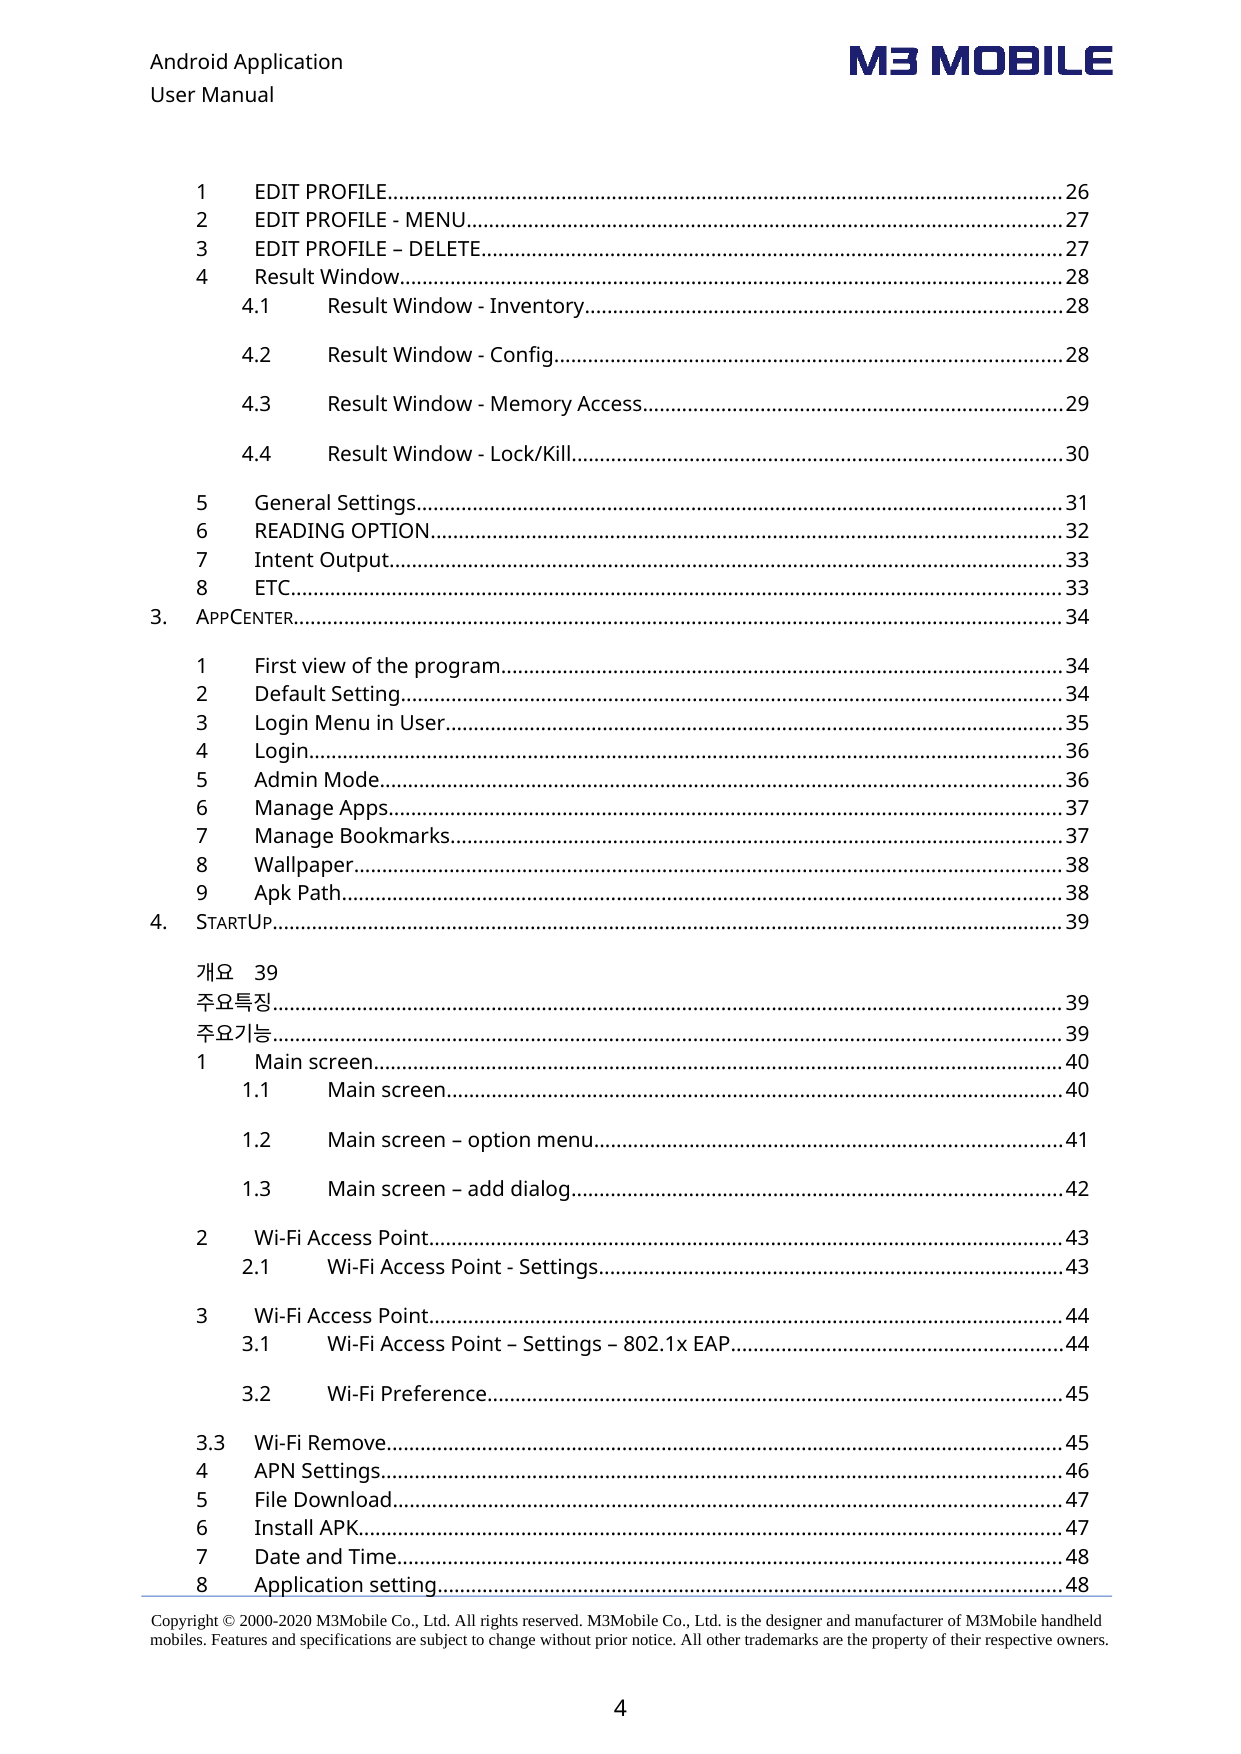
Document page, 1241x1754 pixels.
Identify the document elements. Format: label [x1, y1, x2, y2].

picture [850, 46, 1113, 75]
